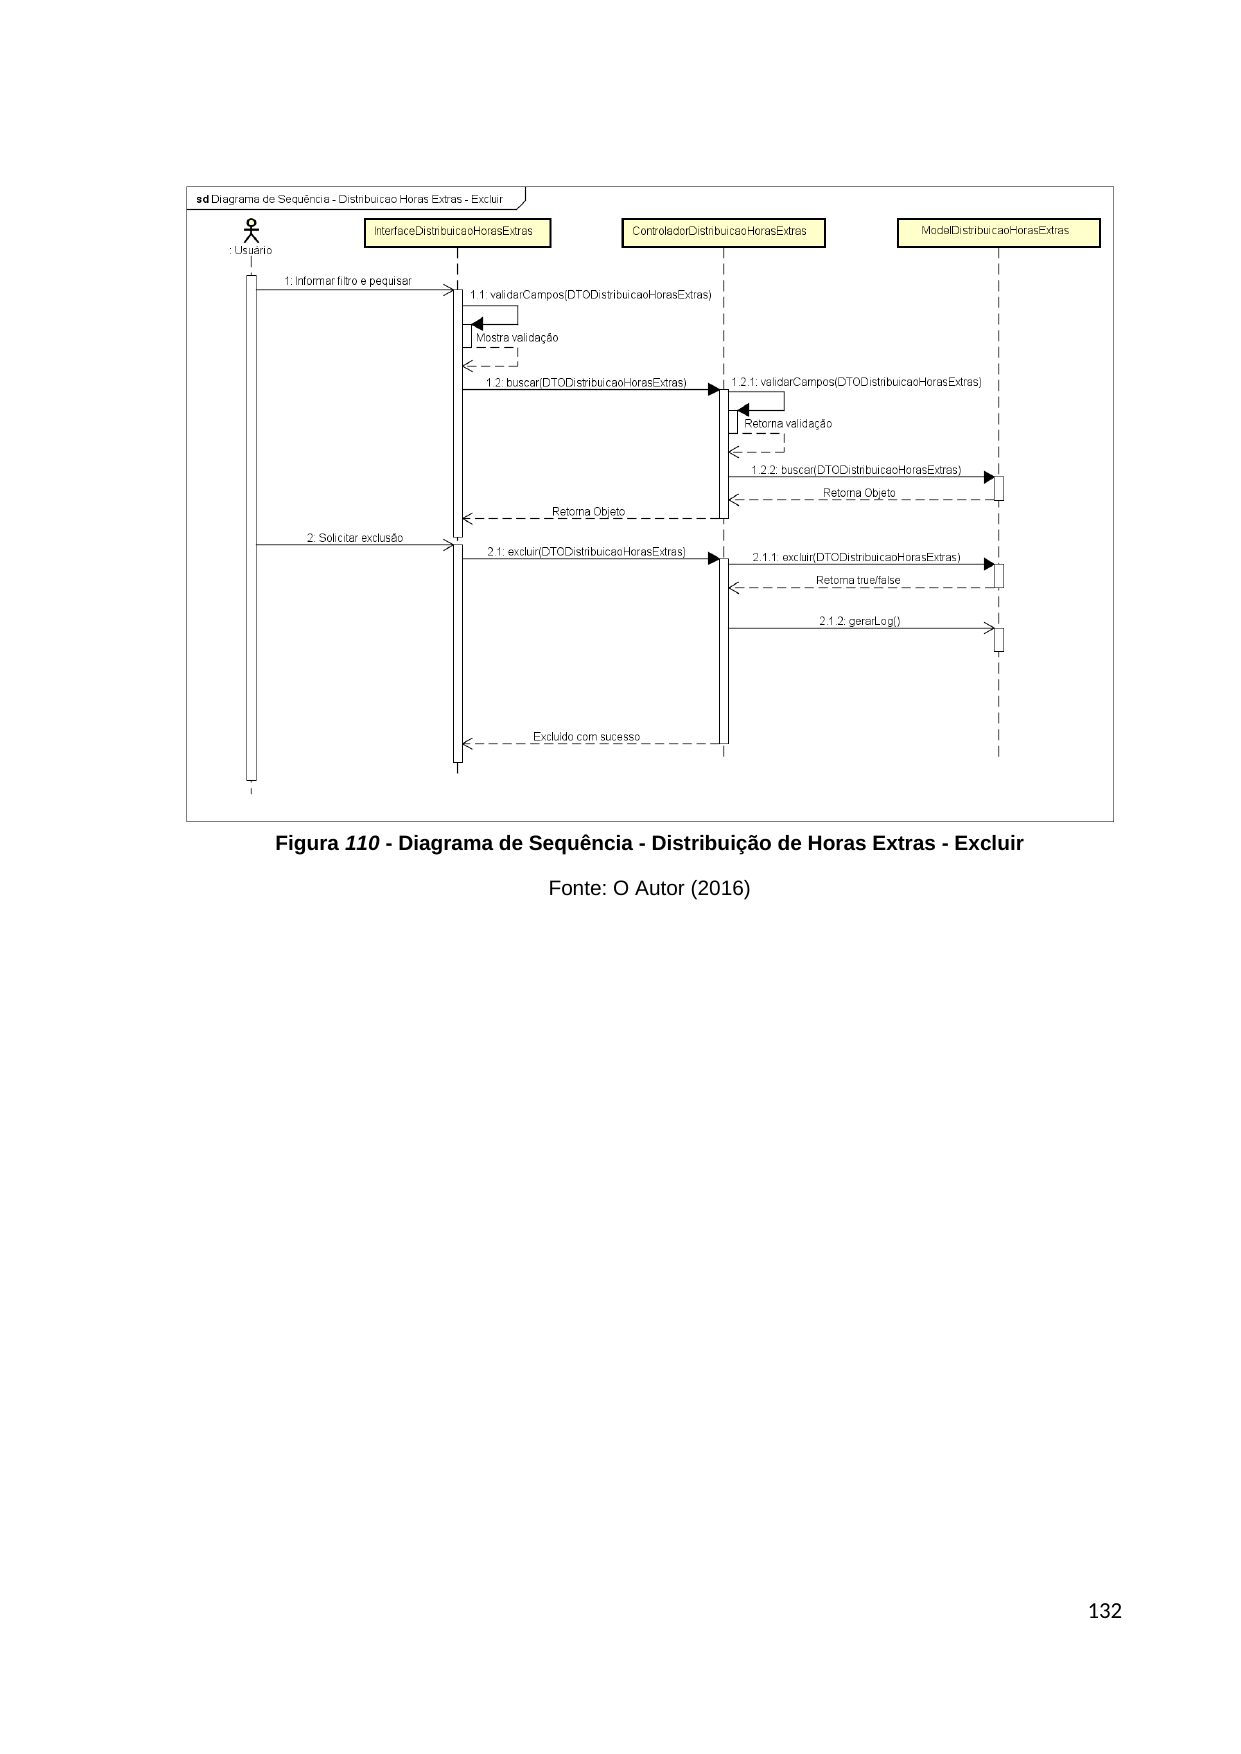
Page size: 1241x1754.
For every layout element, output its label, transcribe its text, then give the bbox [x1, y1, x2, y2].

picture [177, 177, 1123, 831]
text Fonte: O Autor (2016) [177, 876, 1122, 899]
text Figura 110 - Diagrama de Sequência - Distribuição de Horas Extras - Excluir [177, 831, 1122, 855]
